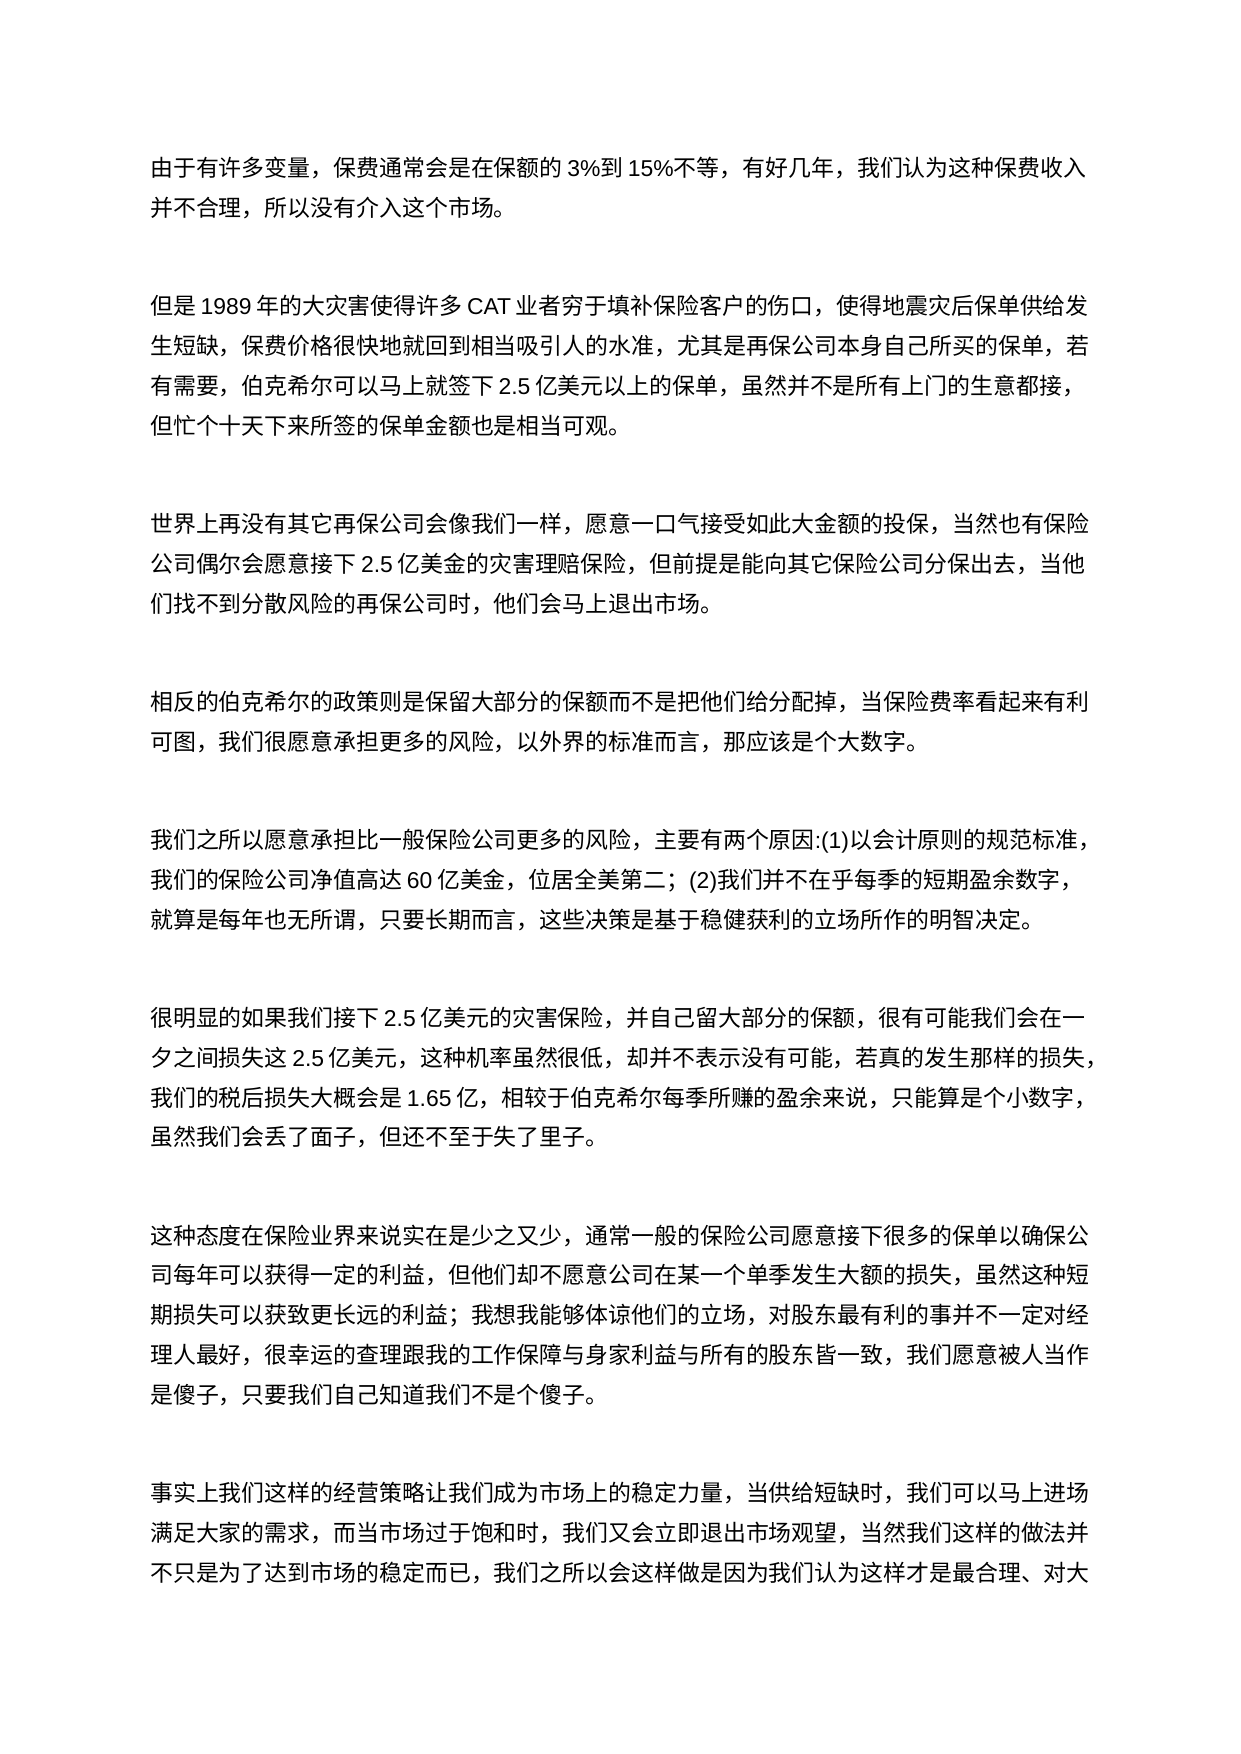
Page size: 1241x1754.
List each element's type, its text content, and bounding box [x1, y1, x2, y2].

text 相反的伯克希尔的政策则是保留大部分的保额而不是把他们给分配掉，当保险费率看起来有利可图，我们很愿意承担更多的风险，以外界的标准而言，那应该是个大数字。 [150, 684, 1090, 757]
text 但是1989年的大灾害使得许多CAT业者穷于填补保险客户的伤口，使得地震灾后保单供给发生短缺，保费价格很快地就回到相当吸引人的水准，尤其是再保公司本身自己所买的保单，若有需要，伯克希尔可以马上就签下2.5亿美元以上的保单，虽然并不是所有上门的生意都接，但忙个十天下来所签的保单金额也是相当可观。 [150, 288, 1090, 441]
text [150, 150, 1090, 223]
text 这种态度在保险业界来说实在是少之又少，通常一般的保险公司愿意接下很多的保单以确保公司每年可以获得一定的利益，但他们却不愿意公司在某一个单季发生大额的损失，虽然这种短期损失可以获致更长远的利益；我想我能够体谅他们的立场，对股东最有利的事并不一定对经理人最好，很幸运的查理跟我的工作保障与身家利益与所有的股东皆一致，我们愿意被人当作是傻子，只要我们自己知道我们不是个傻子。 [150, 1217, 1090, 1410]
text 世界上再没有其它再保公司会像我们一样，愿意一口气接受如此大金额的投保，当然也有保险公司偶尔会愿意接下2.5亿美金的灾害理赔保险，但前提是能向其它保险公司分保出去，当他们找不到分散风险的再保公司时，他们会马上退出市场。 [150, 506, 1090, 619]
text 很明显的如果我们接下2.5亿美元的灾害保险，并自己留大部分的保额，很有可能我们会在一夕之间损失这2.5亿美元，这种机率虽然很低，却并不表示没有可能，若真的发生那样的损失，我们的税后损失大概会是1.65亿，相较于伯克希尔每季所赚的盈余来说，只能算是个小数字，虽然我们会丢了面子，但还不至于失了里子。 [150, 1000, 1090, 1152]
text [150, 1475, 1090, 1588]
text 我们之所以愿意承担比一般保险公司更多的风险，主要有两个原因:(1)以会计原则的规范标准，我们的保险公司净值高达60亿美金，位居全美第二；(2)我们并不在乎每季的短期盈余数字，就算是每年也无所谓，只要长期而言，这些决策是基于稳健获利的立场所作的明智决定。 [150, 822, 1090, 935]
